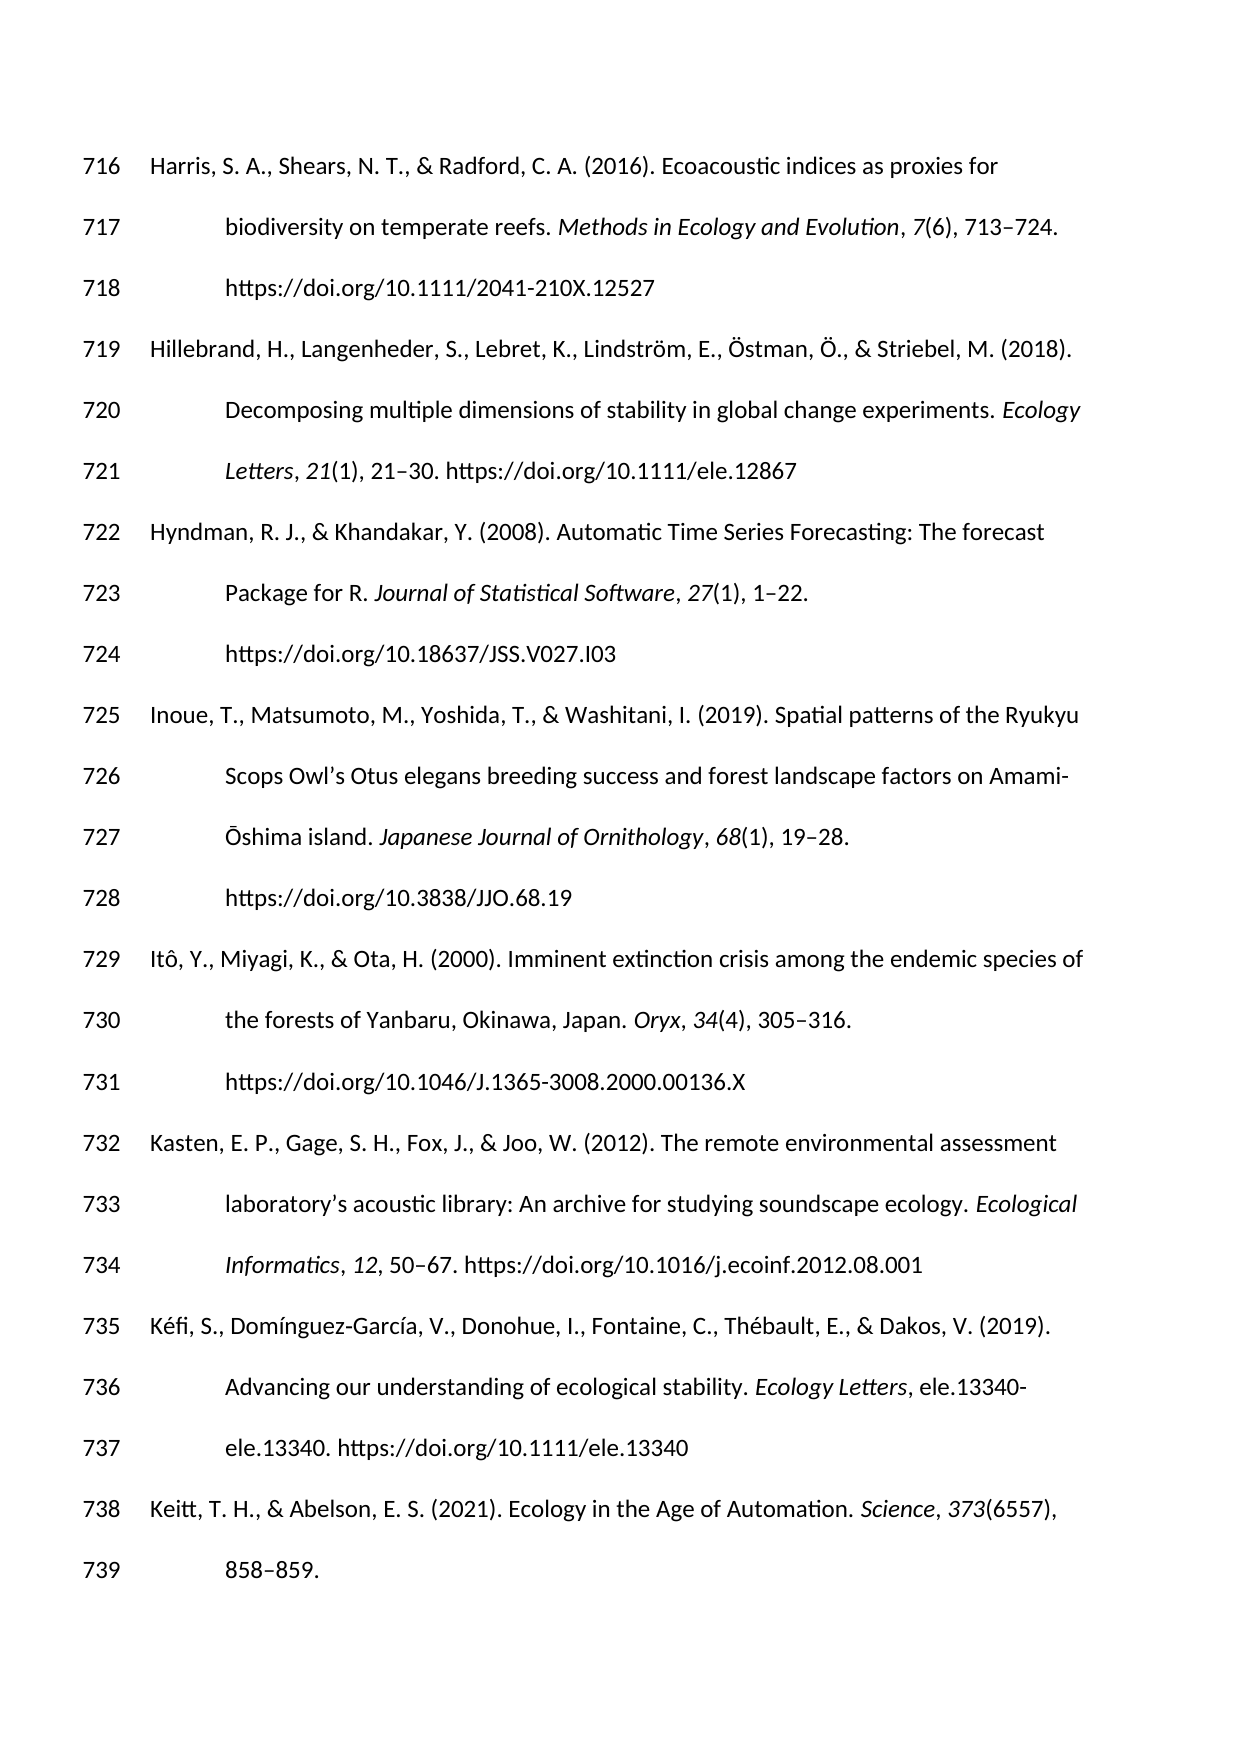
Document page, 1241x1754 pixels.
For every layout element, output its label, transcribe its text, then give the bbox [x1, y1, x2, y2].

text Hillebrand, H., Langenheder, S., Lebret, K., Lindström, E., Östman, Ö., & Striebel, M. (2018). Decomposing multiple dimensions of stability in global change experiments. Ecology Letters, 21(1), 21–30. https://doi.org/10.1111/ele.12867 [150, 333, 1090, 486]
text Harris, S. A., Shears, N. T., & Radford, C. A. (2016). Ecoacoustic indices as proxies for biodiversity on temperate reefs. Methods in Ecology and Evolution, 7(6), 713–724. https://doi.org/10.1111/2041-210X.12527 [150, 150, 1090, 303]
text Itô, Y., Miyagi, K., & Ota, H. (2000). Imminent extinction crisis among the endemic species of the forests of Yanbaru, Okinawa, Japan. Oryx, 34(4), 305–316. https://doi.org/10.1046/J.1365-3008.2000.00136.X [150, 943, 1090, 1096]
text Kasten, E. P., Gage, S. H., Fox, J., & Joo, W. (2012). The remote environmental assessment laboratory’s acoustic library: An archive for studying soundscape ecology. Ecological Informatics, 12, 50–67. https://doi.org/10.1016/j.ecoinf.2012.08.001 [150, 1127, 1090, 1279]
text Hyndman, R. J., & Khandakar, Y. (2008). Automatic Time Series Forecasting: The forecast Package for R. Journal of Statistical Software, 27(1), 1–22. https://doi.org/10.18637/JSS.V027.I03 [150, 516, 1090, 669]
text Keitt, T. H., & Abelson, E. S. (2021). Ecology in the Age of Automation. Science, 373(6557), 858–859. [150, 1493, 1090, 1584]
text Kéfi, S., Domínguez‐García, V., Donohue, I., Fontaine, C., Thébault, E., & Dakos, V. (2019). Advancing our understanding of ecological stability. Ecology Letters, ele.13340-ele.13340. https://doi.org/10.1111/ele.13340 [150, 1310, 1090, 1462]
text Inoue, T., Matsumoto, M., Yoshida, T., & Washitani, I. (2019). Spatial patterns of the Ryukyu Scops Owl’s Otus elegans breeding success and forest landscape factors on Amami-Ōshima island. Japanese Journal of Ornithology, 68(1), 19–28. https://doi.org/10.3838/JJO.68.19 [150, 699, 1090, 913]
